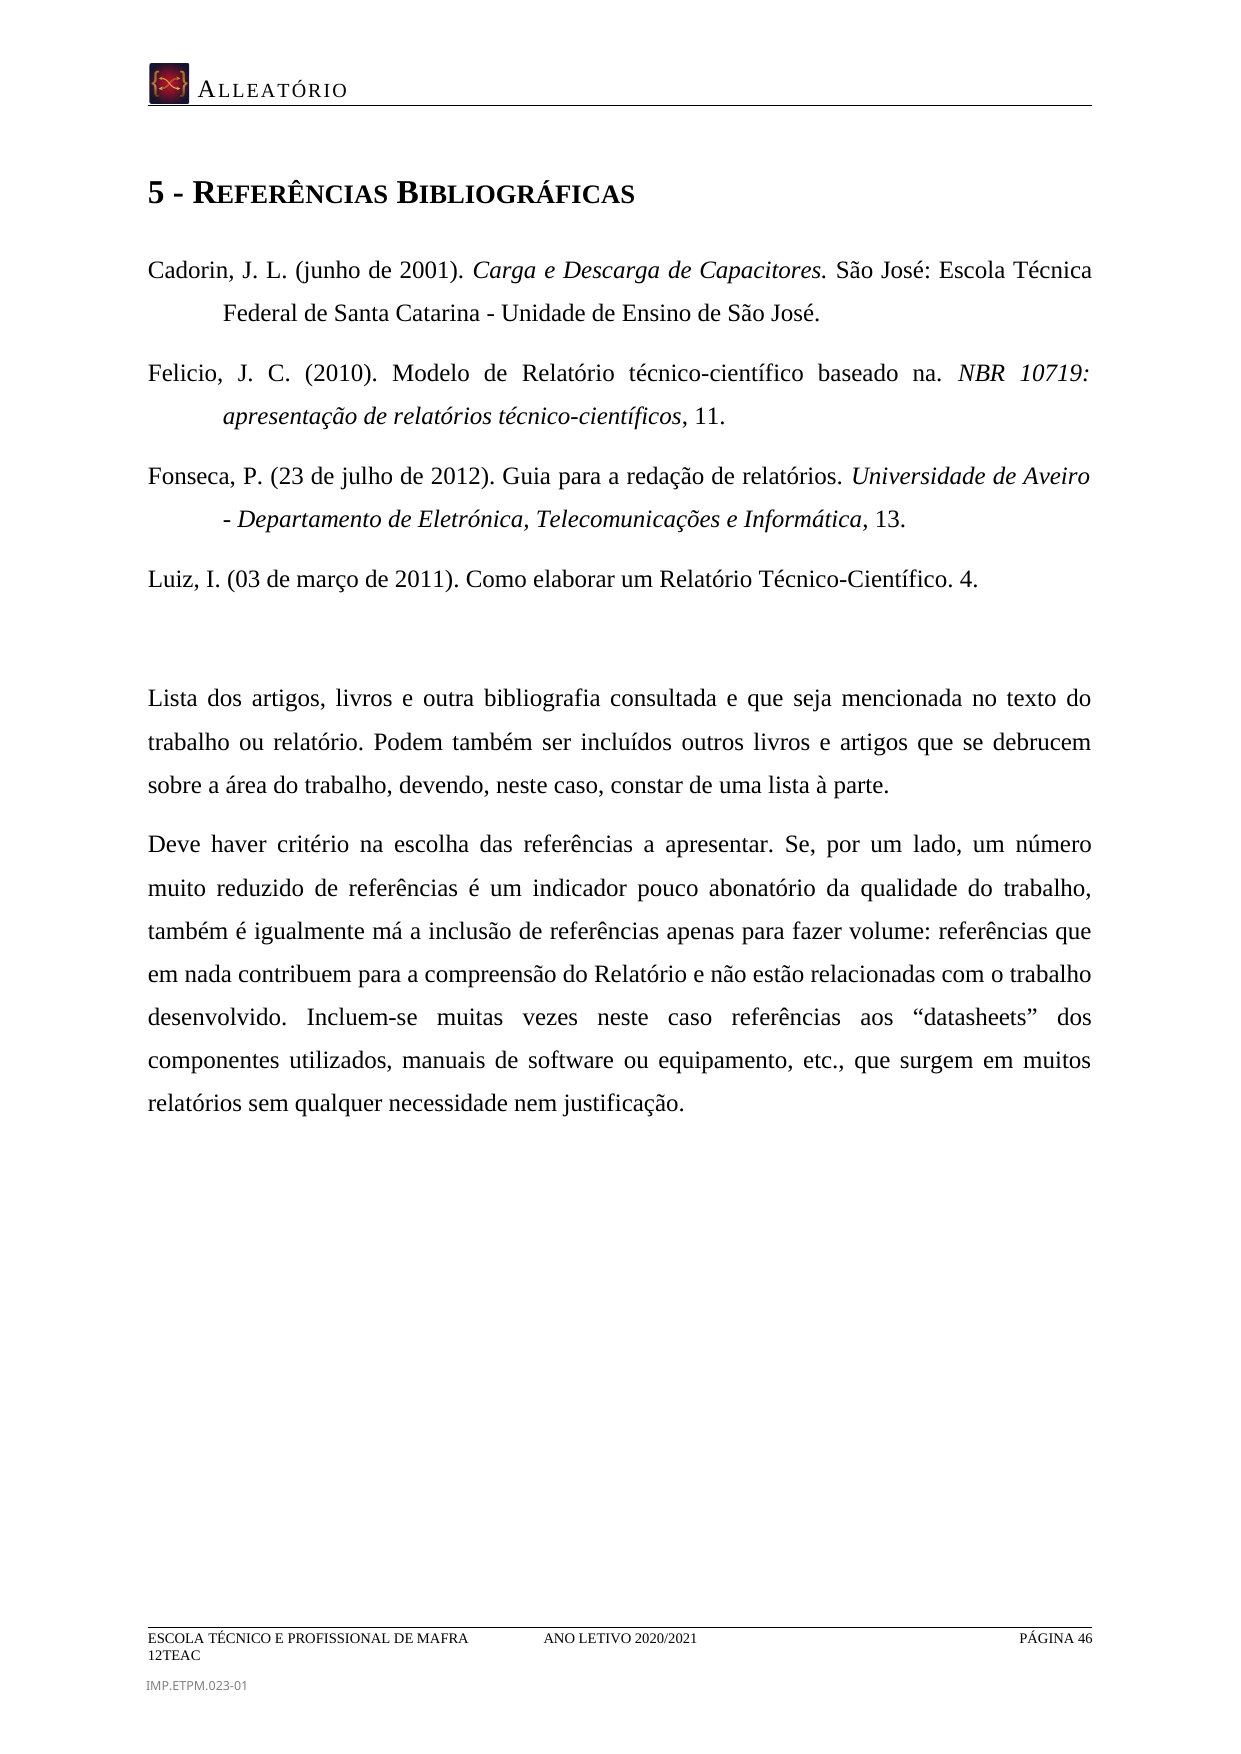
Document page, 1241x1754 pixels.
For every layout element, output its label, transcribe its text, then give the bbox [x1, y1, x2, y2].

text Lista dos artigos, livros e outra bibliografia consultada e que seja mencionada no texto do trabalho ou relatório. Podem também ser incluídos outros livros e artigos que se debrucem sobre a área do trabalho, devendo, neste caso, constar de uma lista à parte. [148, 683, 1092, 798]
picture [149, 63, 190, 104]
text Deve haver critério na escolha das referências a apresentar. Se, por um lado, um número muito reduzido de referências é um indicador pouco abonatório da qualidade do trabalho, também é igualmente má a inclusão de referências apenas para fazer volume: referências que em nada contribuem para a compreensão do Relatório e não estão relacionadas com o trabalho desenvolvido. Incluem-se muitas vezes neste caso referências aos “datasheets” dos componentes utilizados, manuais de software ou equipamento, etc., que surgem em muitos relatórios sem qualquer necessidade nem justificação. [148, 829, 1092, 1117]
